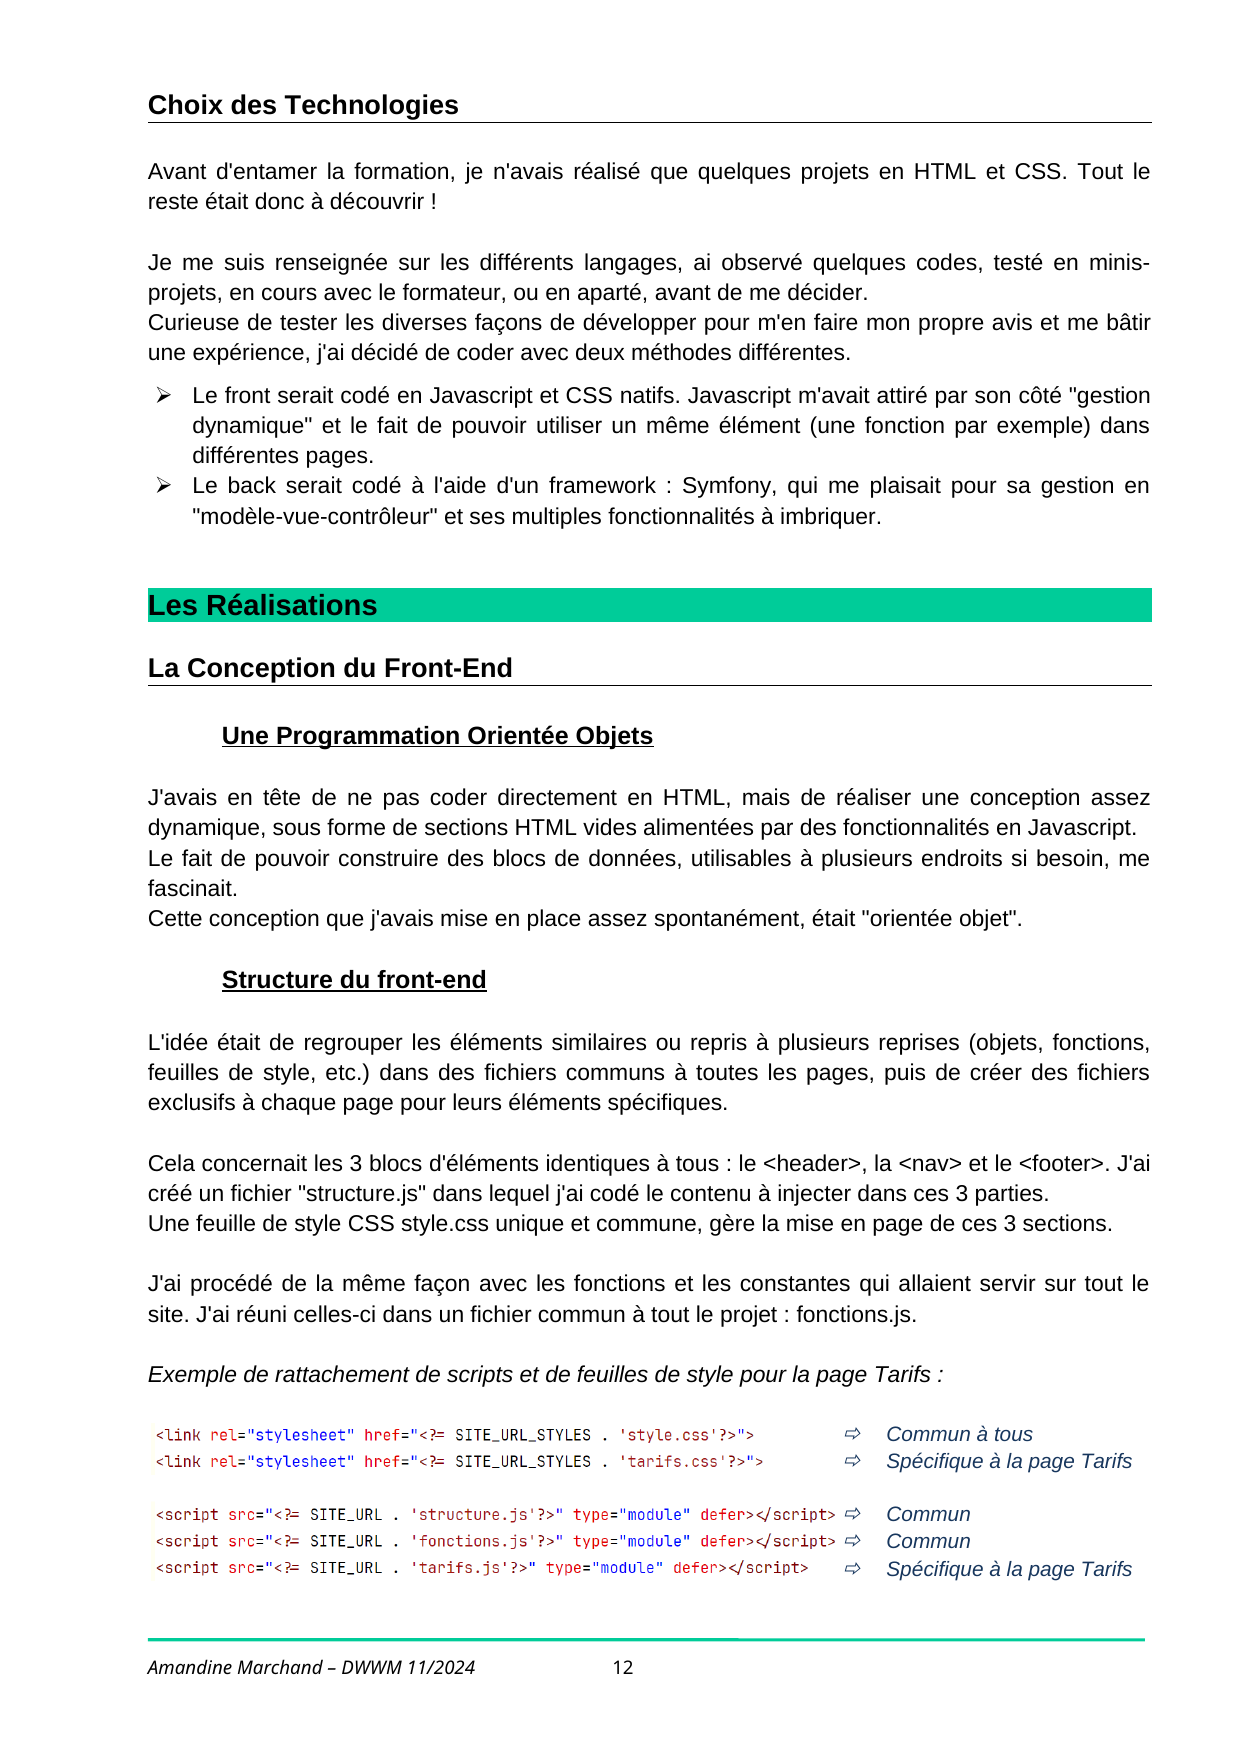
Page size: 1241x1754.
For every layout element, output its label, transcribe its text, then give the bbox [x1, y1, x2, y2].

list Commun [842, 1501, 1152, 1525]
list Spécifique à la page Tarifs [842, 1557, 1152, 1581]
text Je me suis renseignée sur les différents langages, ai observé quelques codes, testé en minis-projets, en cours avec le formateur, ou en aparté, avant de me décider. [148, 248, 1152, 305]
text J'ai procédé de la même façon avec les fonctions et les constantes qui allaient servir sur tout le site. J'ai réuni celles-ci dans un fichier commun à tout le projet : fonctions.js. [148, 1270, 1152, 1327]
text Structure du front-end [148, 965, 1152, 994]
text Une Programmation Orientée Objets [148, 721, 1152, 750]
text Avant d'entamer la formation, je n'avais réalisé que quelques projets en HTML et CSS. Tout le reste était donc à découvrir ! [148, 158, 1152, 214]
subtitle Choix des Technologies [148, 89, 1152, 122]
picture [151, 1423, 838, 1581]
text Le fait de pouvoir construire des blocs de données, utilisables à plusieurs endroits si besoin, me fascinait. [148, 844, 1152, 901]
subtitle La Conception du Front-End [148, 652, 1152, 685]
list Spécifique à la page Tarifs [842, 1449, 1152, 1473]
list Commun [842, 1529, 1152, 1553]
subtitle Les Réalisations [148, 588, 1152, 622]
text Une feuille de style CSS style.css unique et commune, gère la mise en page de ces 3 sections. [148, 1210, 1152, 1236]
text Curieuse de tester les diverses façons de développer pour m'en faire mon propre avis et me bâtir une expérience, j'ai décidé de coder avec deux méthodes différentes. [148, 309, 1152, 366]
text Cela concernait les 3 blocs d'éléments identiques à tous : le <header>, la <nav> et le <footer>. J'ai créé un fichier "structure.js" dans lequel j'ai codé le contenu à injecter dans ces 3 parties. [148, 1149, 1152, 1206]
text Exemple de rattachement de scripts et de feuilles de style pour la page Tarifs : [148, 1361, 1152, 1387]
text L'idée était de regrouper les éléments similaires ou repris à plusieurs reprises (objets, fonctions, feuilles de style, etc.) dans des fichiers communs à toutes les pages, puis de créer des fichiers exclusifs à chaque page pour leurs éléments spécifiques. [148, 1029, 1152, 1115]
list Le front serait codé en Javascript et CSS natifs. Javascript m'avait attiré par son côté "gestion dynamique" et le fait de pouvoir utiliser un même élément (une fonction par exemple) dans différentes pages. [154, 382, 1152, 469]
text J'avais en tête de ne pas coder directement en HTML, mais de réaliser une conception assez dynamique, sous forme de sections HTML vides alimentées par des fonctionnalités en Javascript. [148, 784, 1152, 841]
list Le back serait codé à l'aide d'un framework : Symfony, qui me plaisait pour sa gestion en "modèle-vue-contrôleur" et ses multiples fonctionnalités à imbriquer. [154, 472, 1152, 529]
list Commun à tous [842, 1421, 1152, 1445]
text Cette conception que j'avais mise en place assez spontanément, était "orientée objet". [148, 905, 1152, 931]
